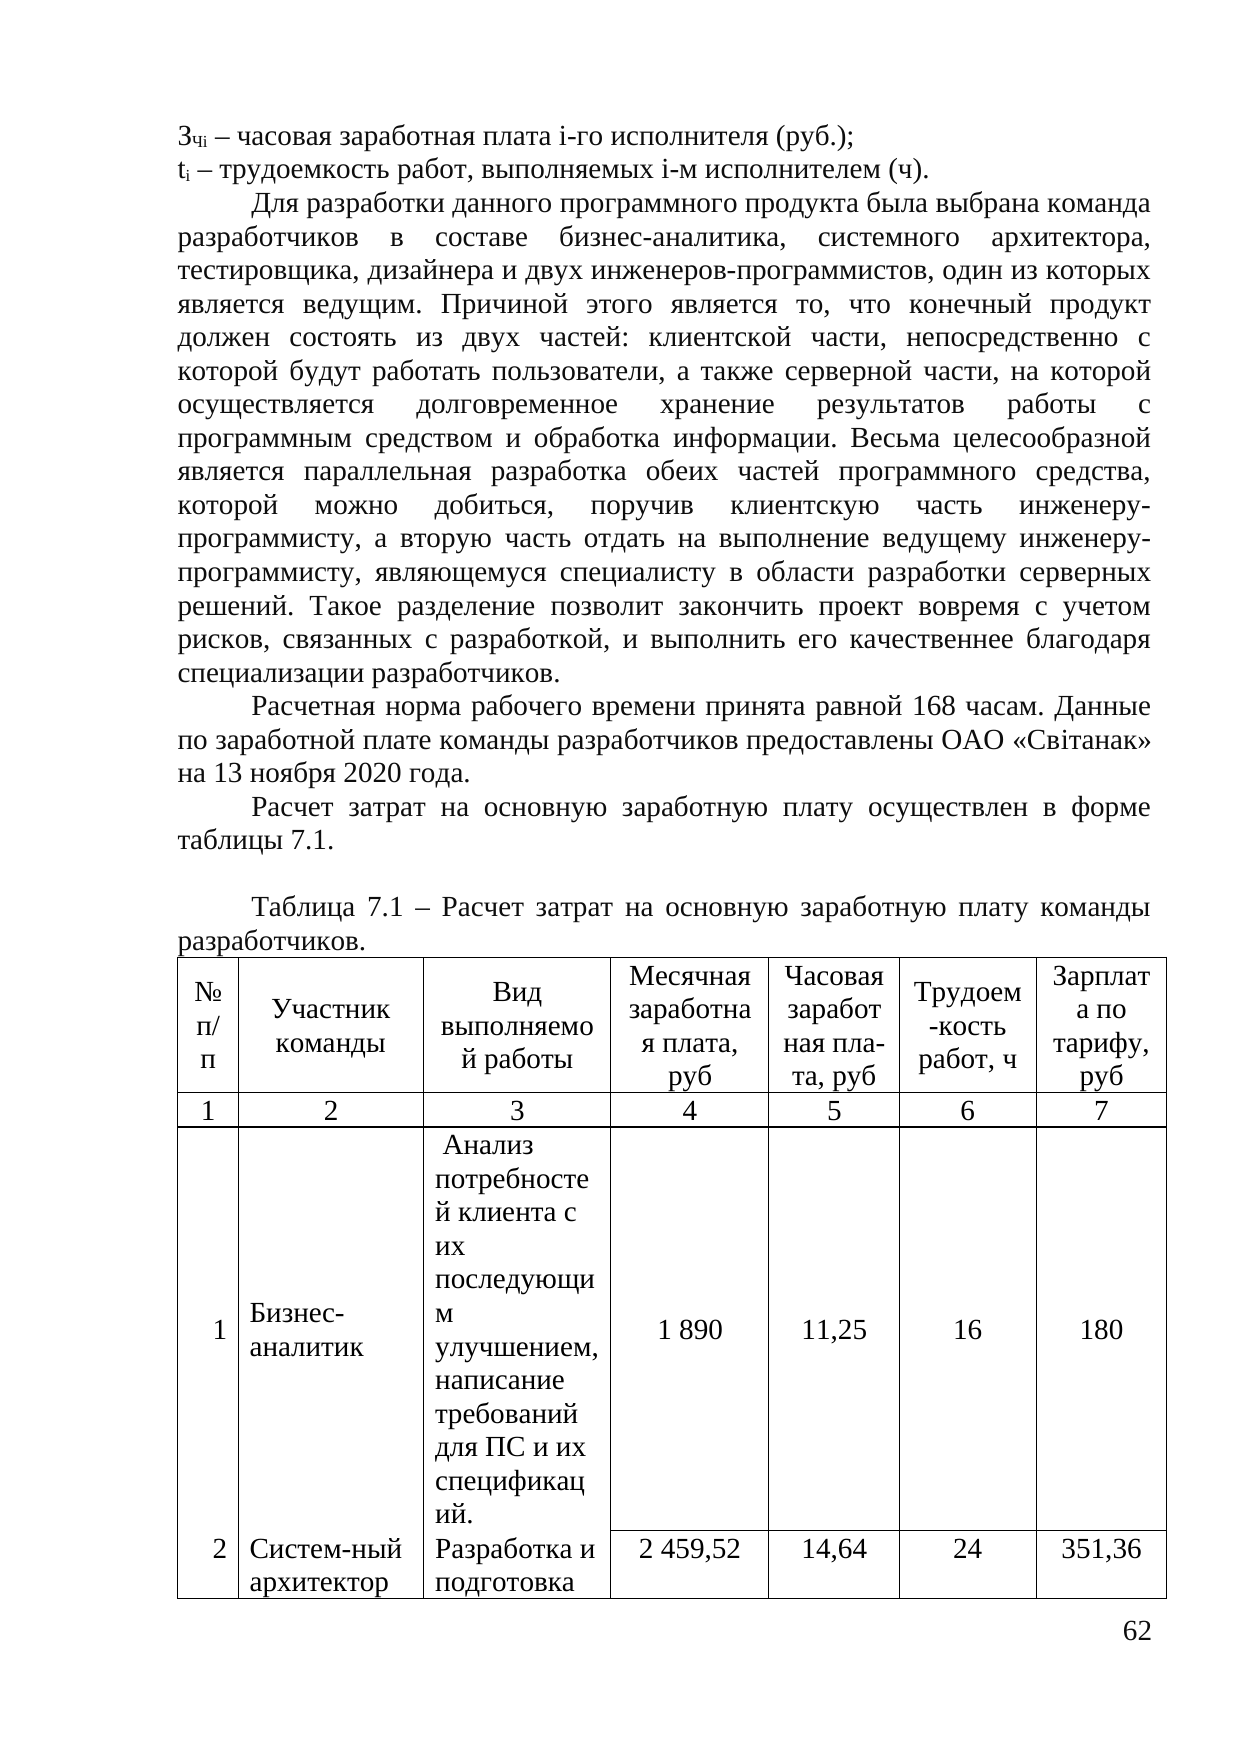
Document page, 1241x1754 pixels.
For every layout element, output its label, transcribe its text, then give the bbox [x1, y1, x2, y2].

table_cell Систем-ный архитектор [239, 1531, 423, 1598]
table_header Часовая заработная пла-та, руб [769, 958, 899, 1092]
table_cell 2 [178, 1531, 238, 1598]
table_cell 1 [178, 1093, 238, 1126]
table_cell 1 [178, 1128, 238, 1530]
table_cell 14,64 [769, 1531, 899, 1598]
table_cell 1 890 [611, 1128, 768, 1530]
table_cell 3 [424, 1093, 610, 1126]
table_cell 2 [239, 1093, 423, 1126]
table_cell 4 [611, 1093, 768, 1126]
table_cell 7 [1037, 1093, 1166, 1126]
table_header Трудоем-кость работ, ч [900, 958, 1036, 1092]
table_cell 5 [769, 1093, 899, 1126]
table_header Месячная заработная плата, руб [611, 958, 768, 1092]
table_cell 11,25 [769, 1128, 899, 1530]
list ЗЧi – часовая заработная плата i-го исполнителя (руб.); [177, 118, 1152, 152]
text Для разработки данного программного продукта была выбрана команда разработчиков в составе бизнес-аналитика, системного архитектора, тестировщика, дизайнера и двух инженеров-программистов, один из которых является ведущим. Причиной этого является то, что конечный продукт должен состоять из двух частей: клиентской части, непосредственно с которой будут работать пользователи, а также серверной части, на которой осуществляется долговременное хранение результатов работы с программным средством и обработка информации. Весьма целесообразной является параллельная разработка обеих частей программного средства, которой можно добиться, поручив клиентскую часть инженеру-программисту, а вторую часть отдать на выполнение ведущему инженеру-программисту, являющемуся специалисту в области разработки серверных решений. Такое разделение позволит закончить проект вовремя с учетом рисков, связанных с разработкой, и выполнить его качественнее благодаря специализации разработчиков. [177, 185, 1152, 688]
list Таблица 7.1 – Расчет затрат на основную заработную плату команды разработчиков. [177, 889, 1152, 957]
list ti – трудоемкость работ, выполняемых i-м исполнителем (ч). [177, 152, 1152, 185]
table_header Участник команды [239, 958, 423, 1092]
text Расчетная норма рабочего времени принята равной 168 часам. Данные по заработной плате команды разработчиков предоставлены ОАО «Свiтанак» на 13 ноября 2020 года. [177, 688, 1152, 789]
table_header Зарплата по тарифу, руб [1037, 958, 1166, 1092]
table_header № п/п [178, 958, 238, 1092]
table_cell 6 [900, 1093, 1036, 1126]
table_cell 351,36 [1037, 1531, 1166, 1598]
table_cell 16 [900, 1128, 1036, 1530]
table_cell 180 [1037, 1128, 1166, 1530]
list Расчет затрат на основную заработную плату осуществлен в форме таблицы 7.1. [177, 789, 1152, 856]
table_cell 24 [900, 1531, 1036, 1598]
table_cell 2 459,52 [611, 1531, 768, 1598]
table_header Вид выполняемой работы [424, 958, 610, 1092]
table_cell Бизнес-аналитик [239, 1128, 423, 1530]
table_cell Анализ потребностей клиента с их последующим улучшением, написание требований для ПС и их спецификаций. [424, 1128, 610, 1530]
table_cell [424, 1531, 610, 1598]
